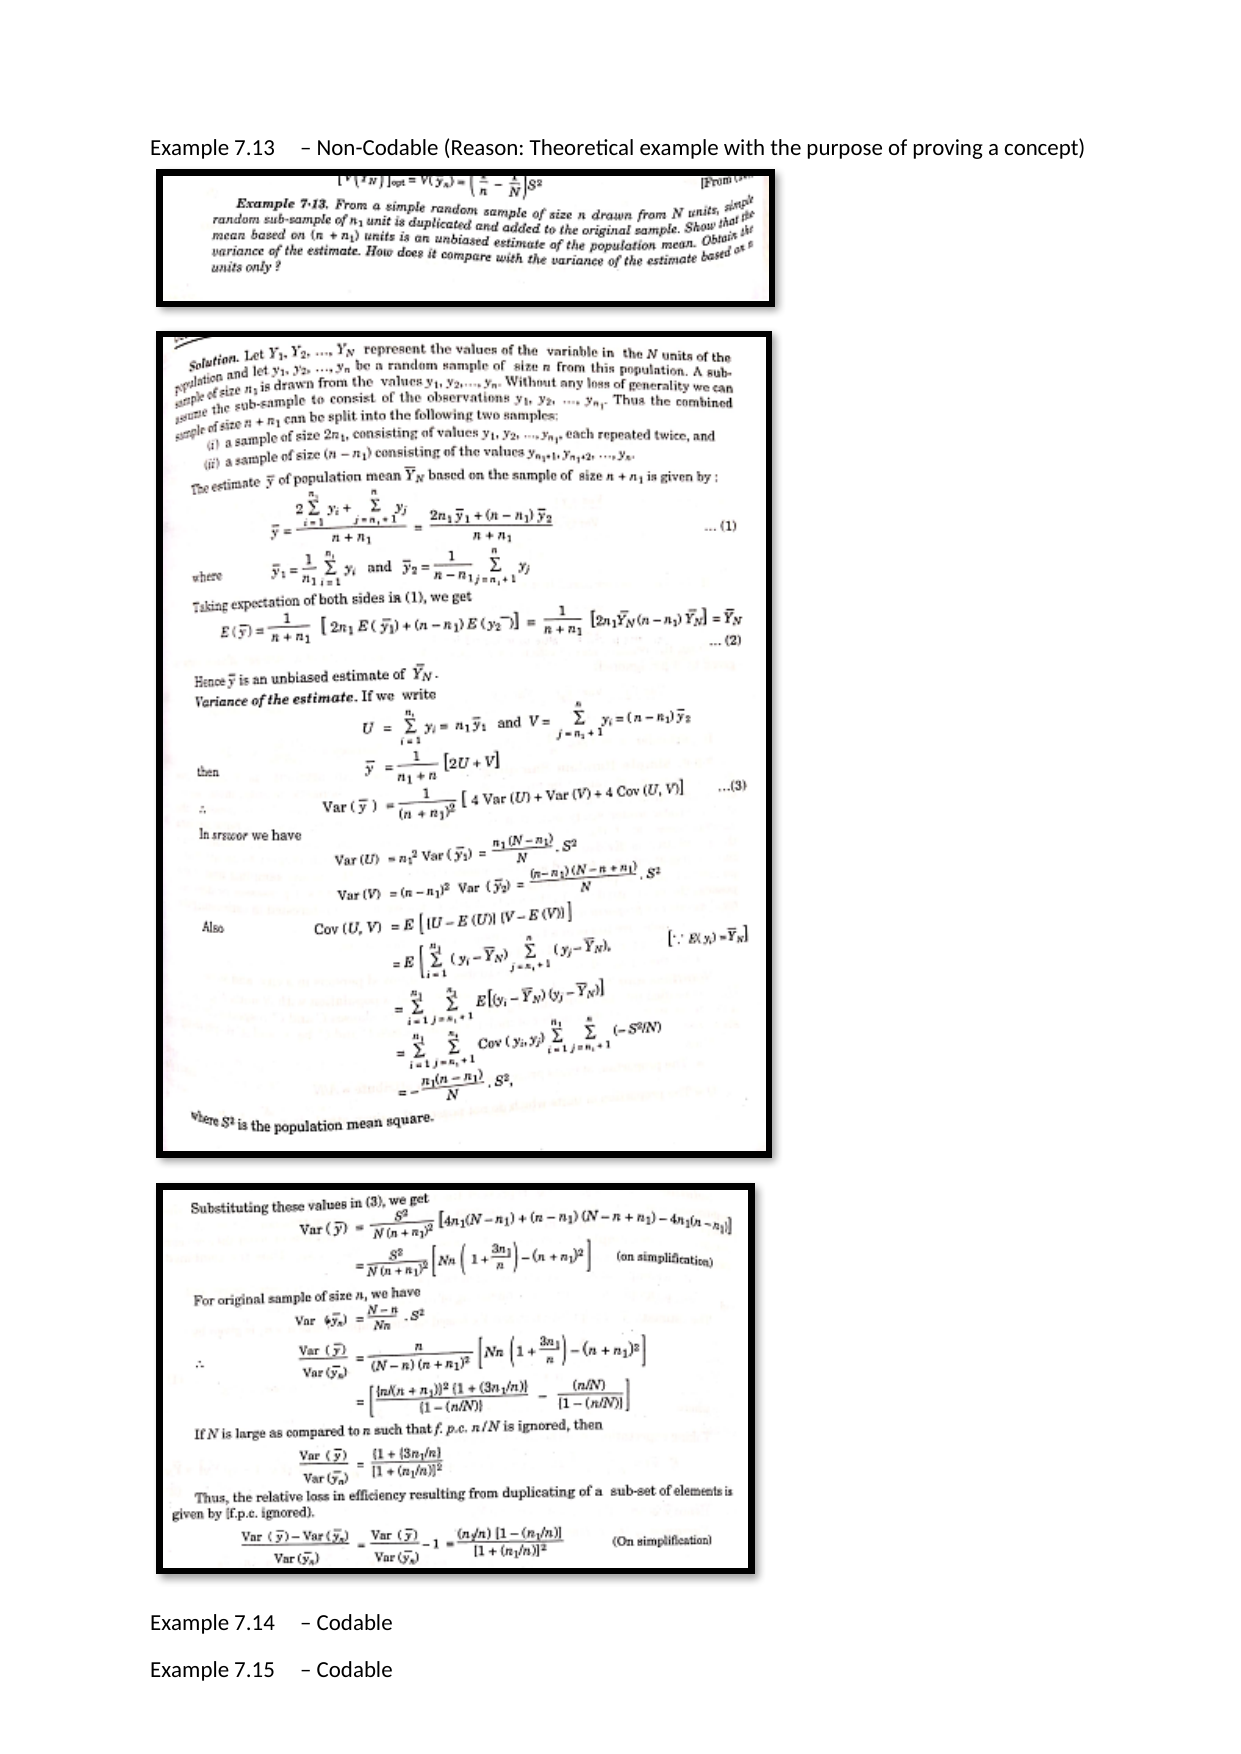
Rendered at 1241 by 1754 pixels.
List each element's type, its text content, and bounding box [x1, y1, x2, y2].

text Example 7.15 – Codable [150, 1655, 1090, 1683]
picture [163, 337, 766, 1151]
picture [163, 176, 769, 301]
text Example 7.14 – Codable [150, 1608, 1090, 1637]
picture [163, 1190, 748, 1568]
